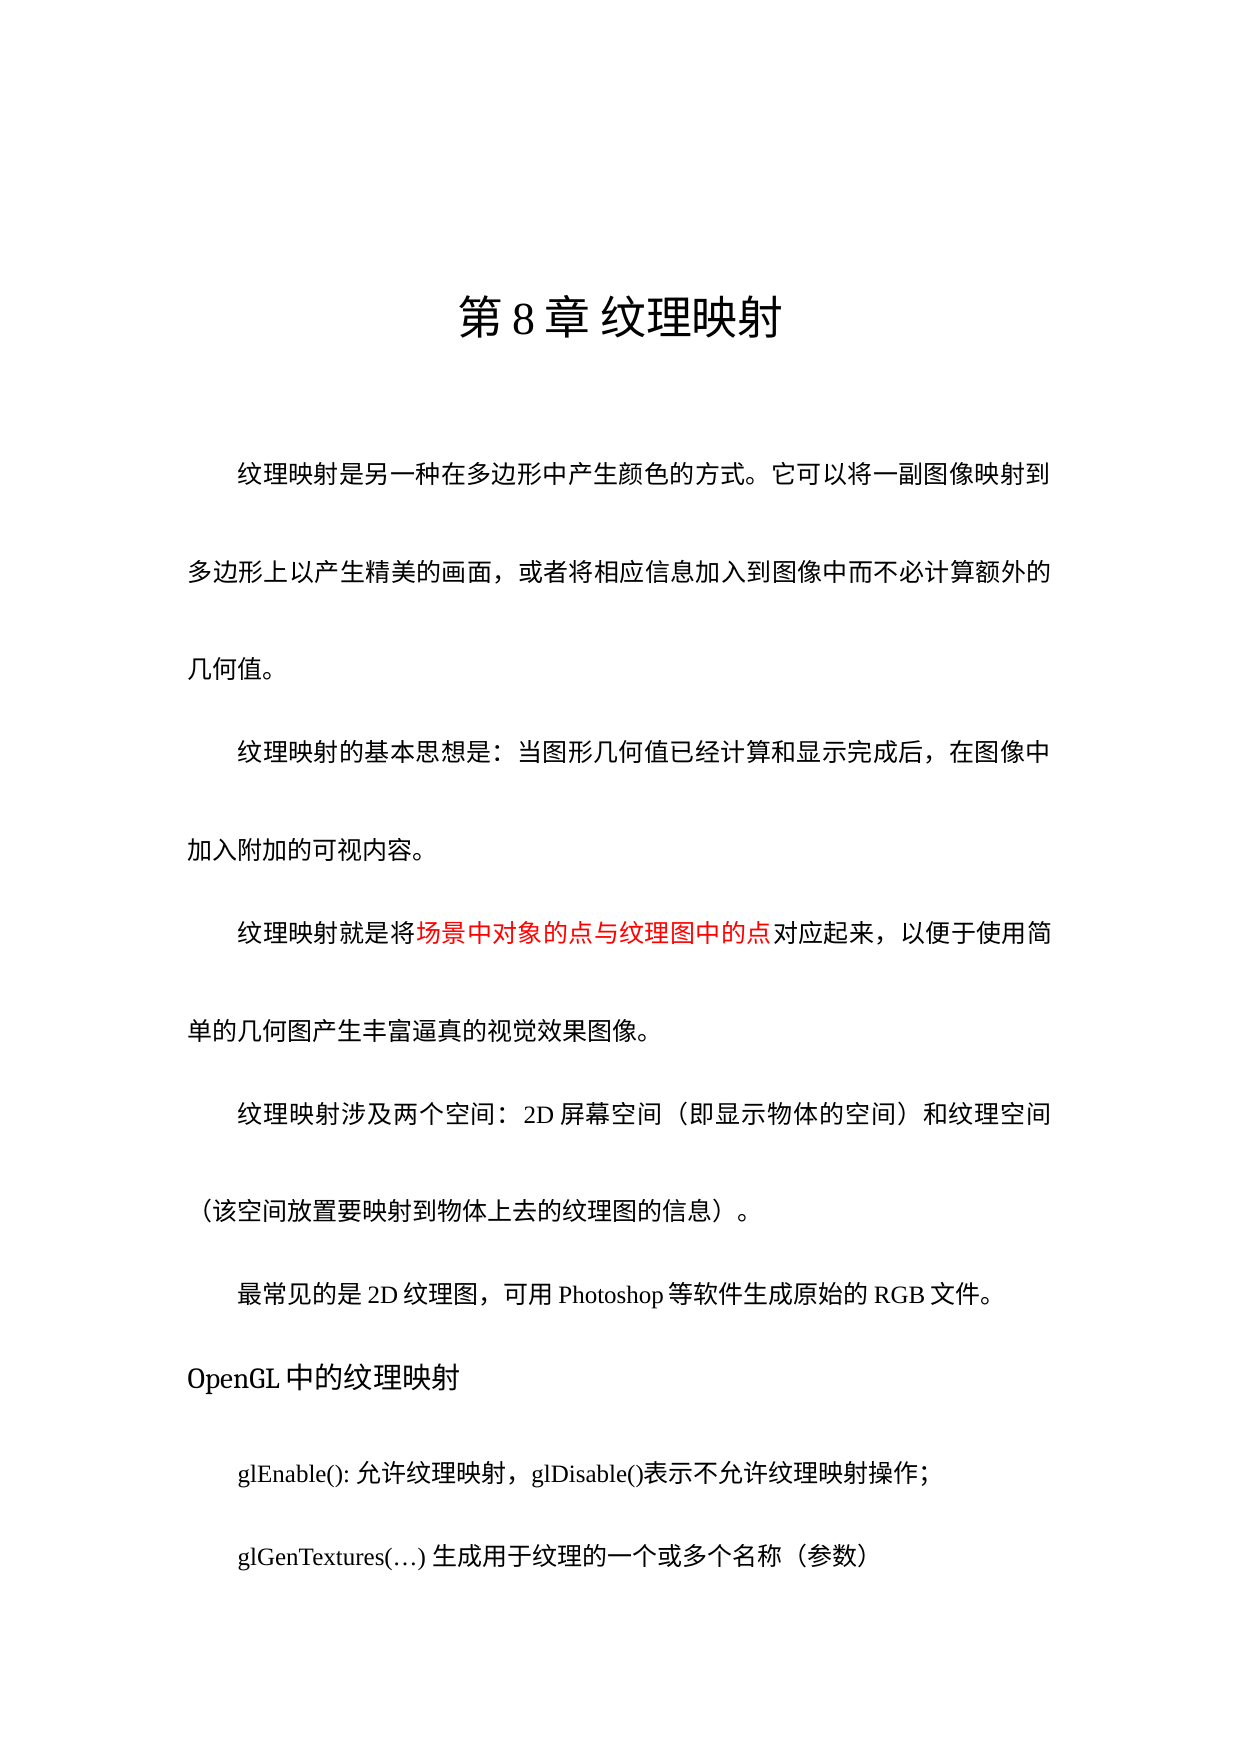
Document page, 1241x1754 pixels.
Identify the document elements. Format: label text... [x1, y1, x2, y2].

text glGenTextures(…) 生成用于纹理的一个或多个名称（参数） [187, 1522, 1053, 1587]
text glEnable(): 允许纹理映射，glDisable()表示不允许纹理映射操作； [187, 1439, 1053, 1504]
text 纹理映射涉及两个空间：2D屏幕空间（即显示物体的空间）和纹理空间（该空间放置要映射到物体上去的纹理图的信息）。 [187, 1080, 1053, 1242]
text 纹理映射就是将场景中对象的点与纹理图中的点对应起来，以便于使用简单的几何图产生丰富逼真的视觉效果图像。 [187, 899, 1053, 1062]
subtitle OpenGL中的纹理映射 [187, 1343, 1053, 1408]
text 纹理映射的基本思想是：当图形几何值已经计算和显示完成后，在图像中加入附加的可视内容。 [187, 718, 1053, 881]
text 纹理映射是另一种在多边形中产生颜色的方式。它可以将一副图像映射到多边形上以产生精美的画面，或者将相应信息加入到图像中而不必计算额外的几何值。 [187, 440, 1053, 700]
text 最常见的是2D纹理图，可用Photoshop等软件生成原始的RGB文件。 [187, 1260, 1053, 1325]
subtitle 第8章 纹理映射 [187, 266, 1053, 364]
